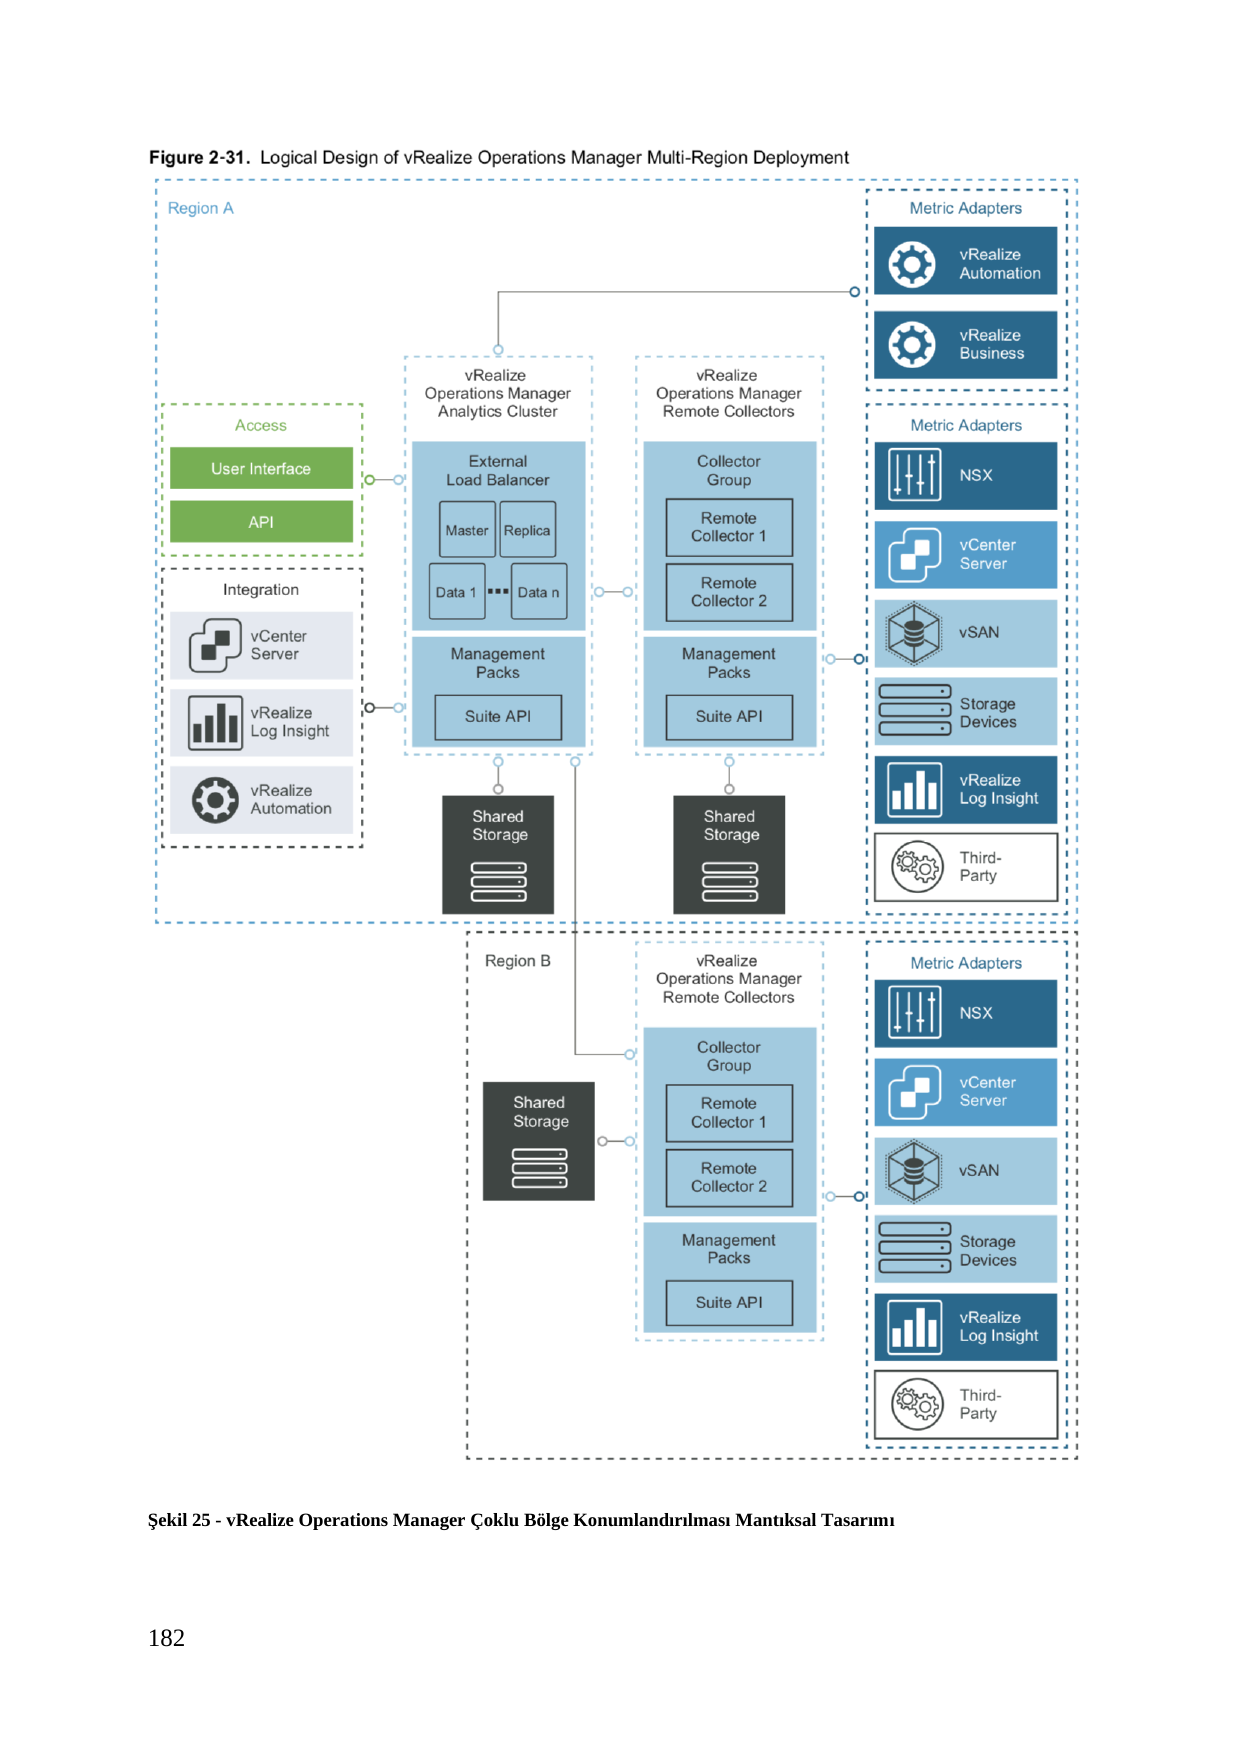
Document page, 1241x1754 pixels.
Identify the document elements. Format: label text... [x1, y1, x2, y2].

text Şekil 25 - vRealize Operations Manager Çoklu Bölge Konumlandırılması Mantıksal Tasarımı [148, 1509, 1093, 1530]
picture [147, 147, 1092, 1470]
